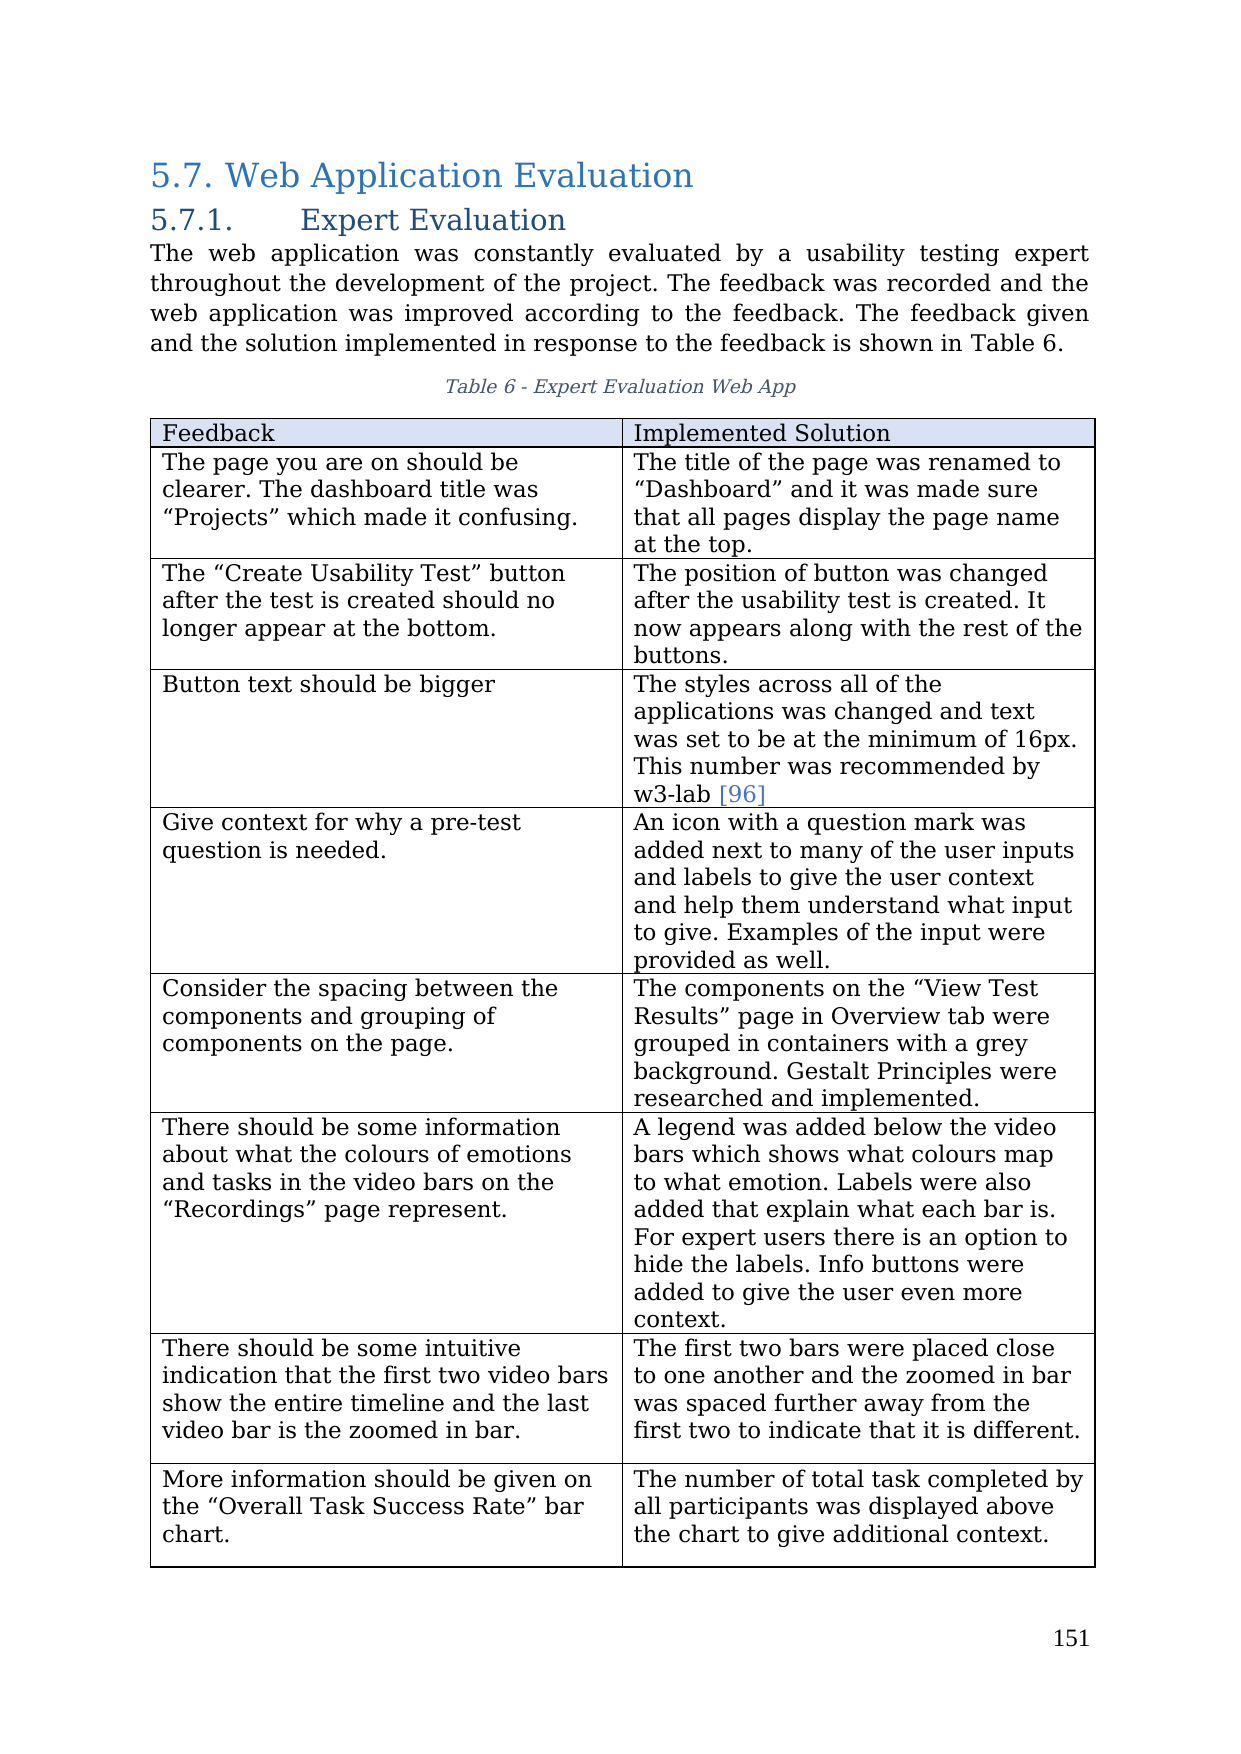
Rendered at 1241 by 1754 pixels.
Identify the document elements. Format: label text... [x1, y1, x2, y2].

table_cell The components on the “View Test Results” page in Overview tab were grouped in containers with a grey background. Gestalt Principles were researched and implemented. [623, 974, 1094, 1112]
table_cell The first two bars were placed close to one another and the zoomed in bar was spaced further away from the first two to indicate that it is different. [623, 1334, 1094, 1463]
table_cell The styles across all of the applications was changed and text was set to be at the minimum of 16px. This number was recommended by w3-lab [96] [623, 670, 1094, 807]
table_header Feedback [151, 419, 622, 446]
table_cell The “Create Usability Test” button after the test is created should no longer appear at the bottom. [151, 559, 622, 668]
table_header Implemented Solution [623, 419, 1094, 446]
table_cell The title of the page was renamed to “Dashboard” and it was made sure that all pages display the page name at the top. [623, 448, 1094, 557]
table_cell The position of button was changed after the usability test is created. It now appears along with the rest of the buttons. [623, 559, 1094, 668]
table_cell Give context for why a pre-test question is needed. [151, 808, 622, 973]
table_cell More information should be given on the “Overall Task Success Rate” bar chart. [151, 1464, 622, 1566]
table_cell The page you are on should be clearer. The dashboard title was “Projects” which made it confusing. [151, 448, 622, 557]
table_cell An icon with a question mark was added next to many of the user inputs and labels to give the user context and help them understand what input to give. Examples of the input were provided as well. [623, 808, 1094, 973]
table_cell Button text should be bigger [151, 670, 622, 807]
table_cell There should be some intuitive indication that the first two video bars show the entire timeline and the last video bar is the zoomed in bar. [151, 1334, 622, 1463]
table_cell A legend was added below the video bars which shows what colours map to what emotion. Labels were also added that explain what each bar is. For expert users there is an option to hide the labels. Info buttons were added to give the user even more context. [623, 1113, 1094, 1333]
subtitle Expert Evaluation [150, 201, 1090, 236]
table_cell There should be some information about what the colours of emotions and tasks in the video bars on the “Recordings” page represent. [151, 1113, 622, 1333]
text Table 6 - Expert Evaluation Web App [150, 374, 1090, 397]
subtitle Web Application Evaluation [150, 154, 1090, 194]
text The web application was constantly evaluated by a usability testing expert throughout the development of the project. The feedback was recorded and the web application was improved according to the feedback. The feedback given and the solution implemented in response to the feedback is shown in Table 6. [150, 239, 1090, 356]
table_cell The number of total task completed by all participants was displayed above the chart to give additional context. [623, 1464, 1094, 1566]
table_cell Consider the spacing between the components and grouping of components on the page. [151, 974, 622, 1112]
